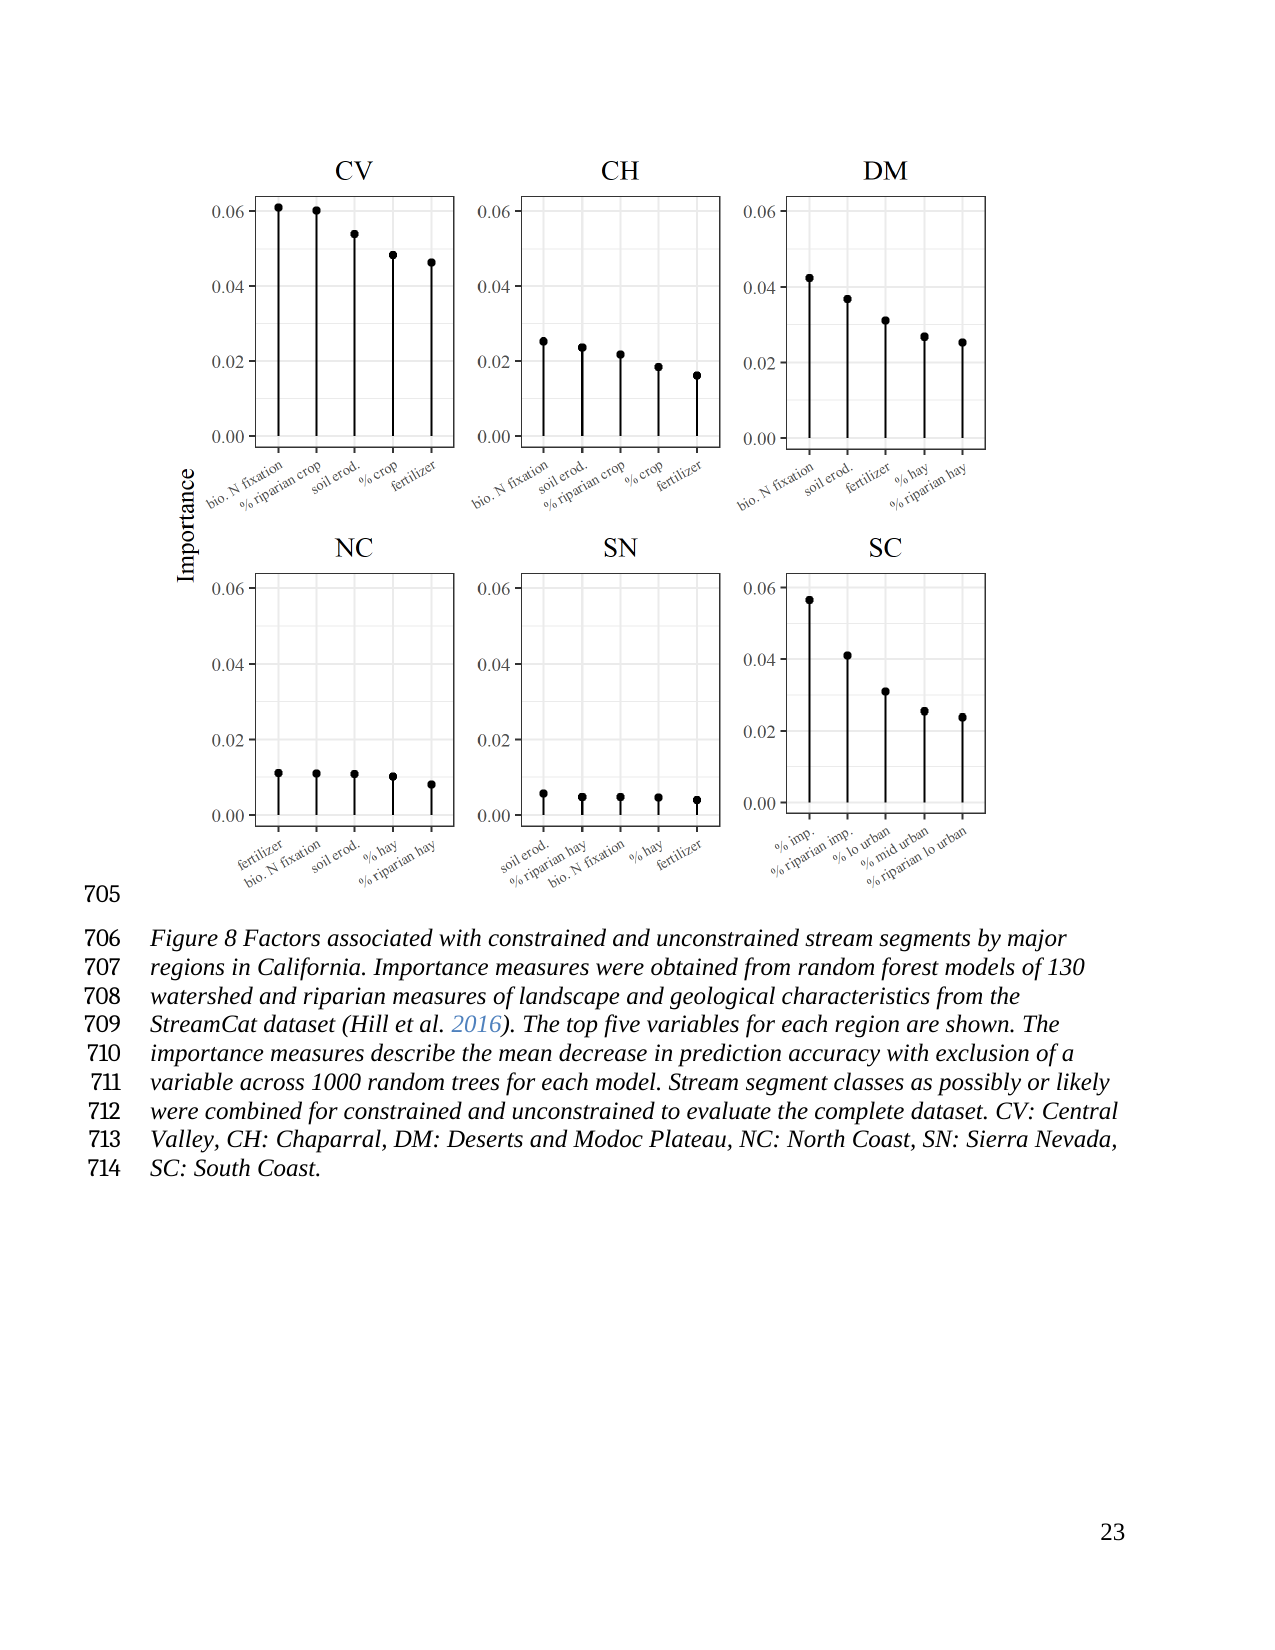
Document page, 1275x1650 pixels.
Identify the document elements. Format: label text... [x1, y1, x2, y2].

text Figure 8 Factors associated with constrained and unconstrained stream segments by major regions in California. Importance measures were obtained from random forest models of 130 watershed and riparian measures of landscape and geological characteristics from the StreamCat dataset (Hill et al. 2016). The top five variables for each region are shown. The importance measures describe the mean decrease in prediction accuracy with exclusion of a variable across 1000 random trees for each model. Stream segment classes as possibly or likely were combined for constrained and unconstrained to evaluate the complete dataset. CV: Central Valley, CH: Chaparral, DM: Deserts and Modoc Plateau, NC: North Coast, SN: Sierra Nevada, SC: South Coast. [150, 923, 1125, 1182]
picture [168, 150, 997, 903]
